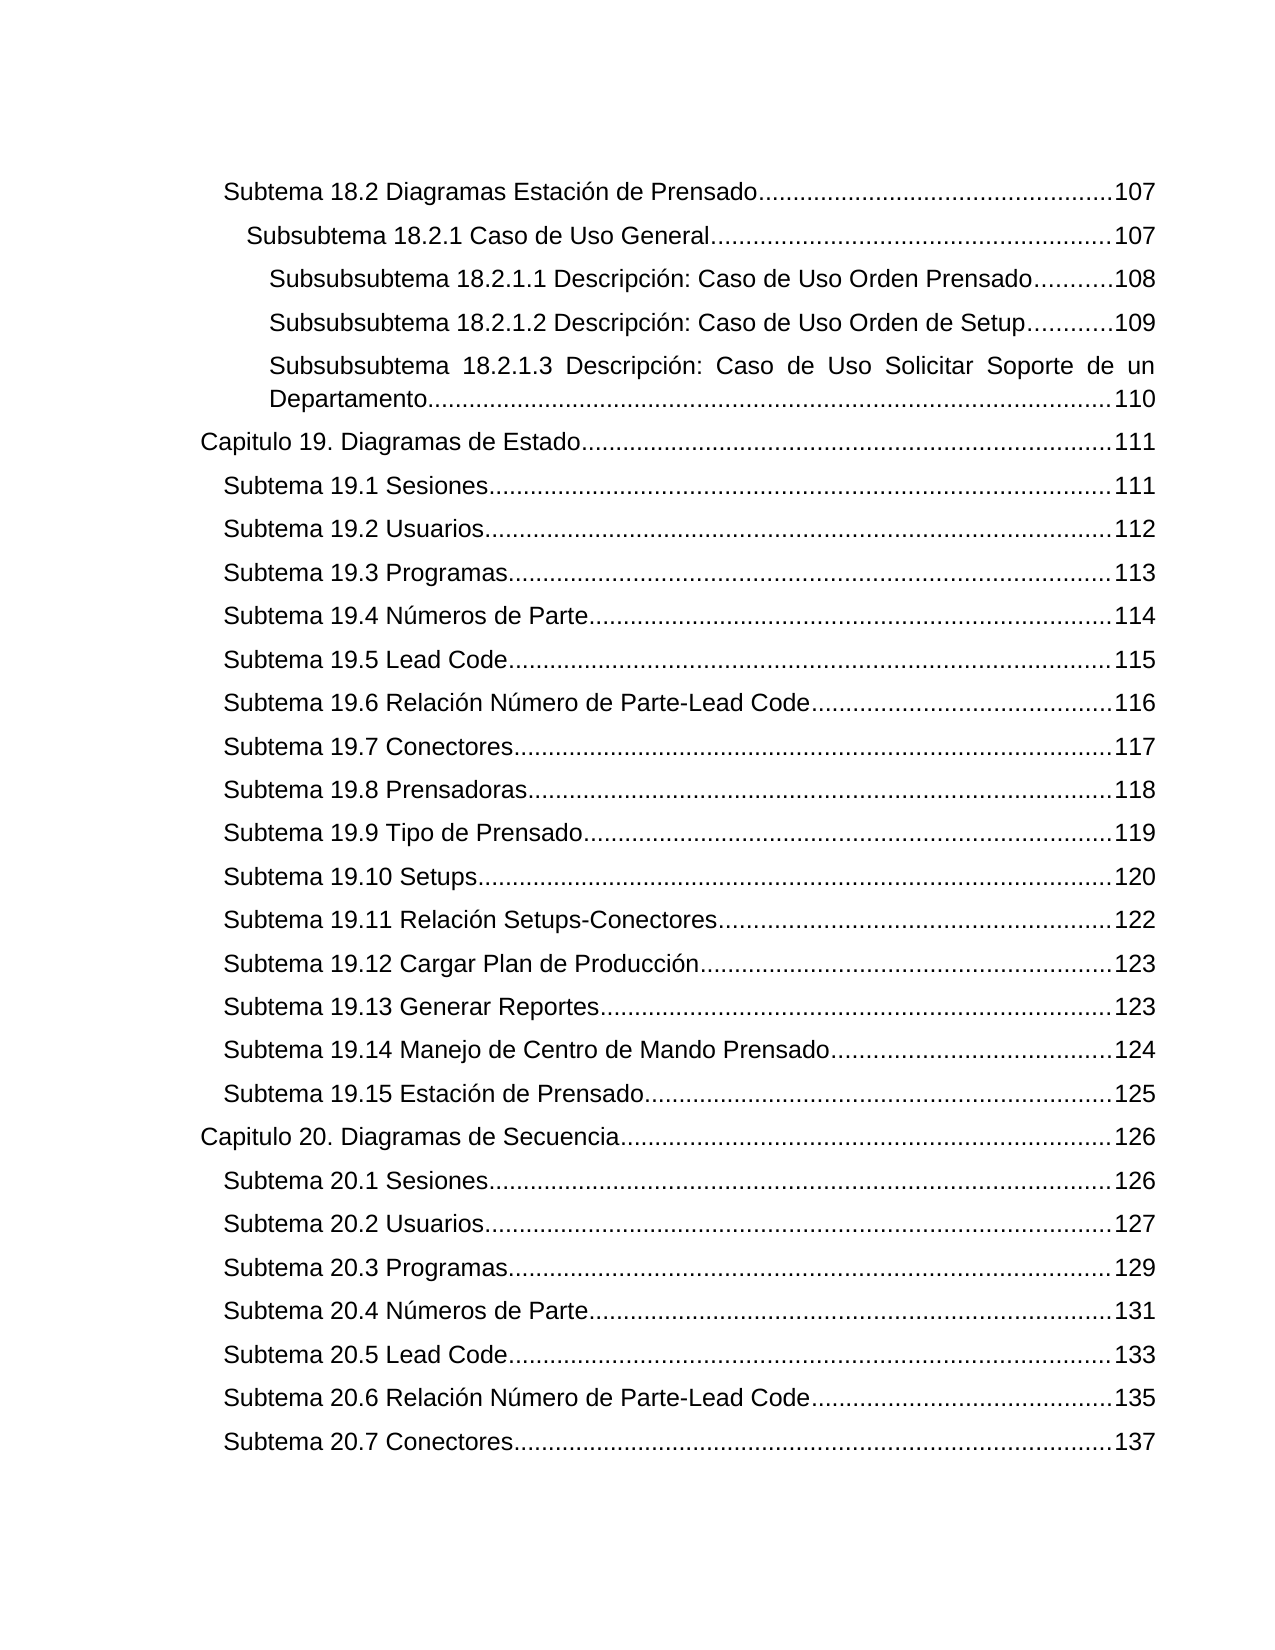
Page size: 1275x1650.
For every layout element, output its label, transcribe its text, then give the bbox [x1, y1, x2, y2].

text Subtema 20.7 Conectores 137 [223, 1426, 1157, 1455]
text Subtema 20.2 Usuarios 127 [223, 1209, 1157, 1238]
text Subtema 19.13 Generar Reportes 123 [223, 992, 1157, 1021]
text Capitulo 19. Diagramas de Estado 111 [200, 427, 1157, 456]
text Subtema 19.12 Cargar Plan de Producción 123 [223, 949, 1157, 977]
text Subtema 19.15 Estación de Prensado 125 [223, 1079, 1157, 1108]
text Subtema 19.8 Prensadoras 118 [223, 775, 1157, 804]
text Subsubtema 18.2.1 Caso de Uso General 107 [246, 221, 1157, 249]
text Subtema 19.2 Usuarios 112 [223, 514, 1157, 543]
text Subtema 19.4 Números de Parte 114 [223, 601, 1157, 630]
text Subtema 19.3 Programas 113 [223, 558, 1157, 586]
text Subtema 19.10 Setups 120 [223, 862, 1157, 891]
text Subtema 19.1 Sesiones 111 [223, 471, 1157, 499]
text Subtema 19.5 Lead Code 115 [223, 644, 1157, 673]
text Subtema 20.1 Sesiones 126 [223, 1166, 1157, 1194]
text Subtema 20.5 Lead Code 133 [223, 1339, 1157, 1368]
text Subsubsubtema 18.2.1.3 Descripción: Caso de Uso Solicitar Soporte de un Departamento 110 [269, 351, 1157, 413]
text Subtema 20.3 Programas 129 [223, 1253, 1157, 1281]
text Subtema 19.7 Conectores 117 [223, 731, 1157, 760]
text Capitulo 20. Diagramas de Secuencia 126 [200, 1122, 1157, 1151]
text Subtema 19.6 Relación Número de Parte-Lead Code 116 [223, 688, 1157, 717]
text Subtema 20.6 Relación Número de Parte-Lead Code 135 [223, 1383, 1157, 1412]
text Subtema 19.11 Relación Setups-Conectores 122 [223, 905, 1157, 934]
text Subtema 20.4 Números de Parte 131 [223, 1296, 1157, 1325]
text Subtema 19.14 Manejo de Centro de Mando Prensado 124 [223, 1036, 1157, 1064]
text Subtema 19.9 Tipo de Prensado 119 [223, 818, 1157, 847]
text Subsubsubtema 18.2.1.2 Descripción: Caso de Uso Orden de Setup 109 [269, 307, 1157, 336]
text Subsubsubtema 18.2.1.1 Descripción: Caso de Uso Orden Prensado 108 [269, 264, 1157, 293]
text Subtema 18.2 Diagramas Estación de Prensado 107 [223, 177, 1157, 206]
